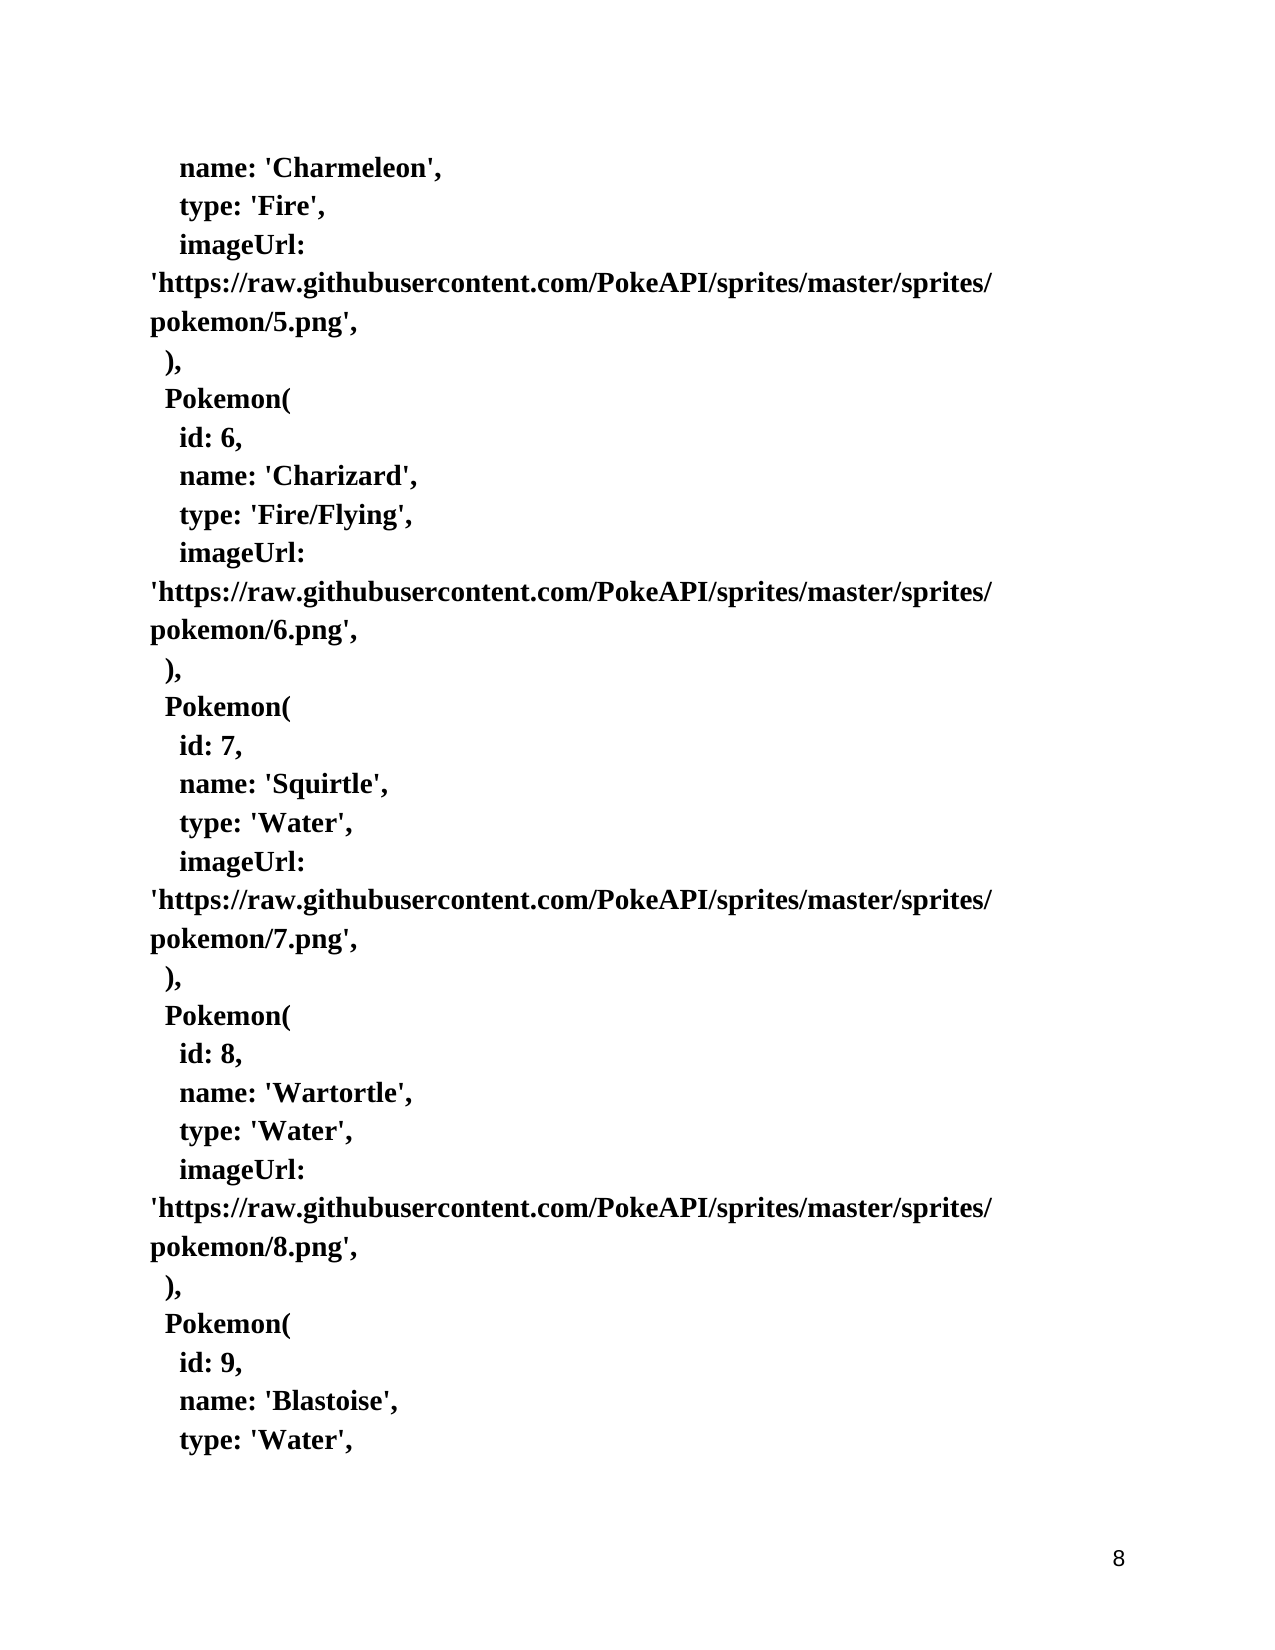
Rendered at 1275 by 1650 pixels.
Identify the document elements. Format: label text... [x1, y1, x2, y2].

text imageUrl: 'https://raw.githubusercontent.com/PokeAPI/sprites/master/sprites/pokemon/8.png', [150, 1152, 1125, 1263]
text imageUrl: 'https://raw.githubusercontent.com/PokeAPI/sprites/master/sprites/pokemon/6.png', [150, 535, 1125, 646]
text type: 'Water', [150, 1422, 1125, 1455]
text Pokemon( [150, 381, 1125, 415]
text name: 'Charizard', [150, 458, 1125, 492]
text id: 9, [150, 1345, 1125, 1378]
text Pokemon( [150, 689, 1125, 723]
text Pokemon( [150, 1306, 1125, 1340]
text type: 'Water', [150, 1113, 1125, 1147]
text id: 6, [150, 420, 1125, 453]
text imageUrl: 'https://raw.githubusercontent.com/PokeAPI/sprites/master/sprites/pokemon/7.png', [150, 844, 1125, 954]
text type: 'Fire/Flying', [150, 497, 1125, 530]
text imageUrl: 'https://raw.githubusercontent.com/PokeAPI/sprites/master/sprites/pokemon/5.png', [150, 227, 1125, 338]
text id: 8, [150, 1036, 1125, 1070]
text name: 'Blastoise', [150, 1383, 1125, 1417]
text name: 'Wartortle', [150, 1075, 1125, 1108]
text name: 'Squirtle', [150, 767, 1125, 800]
text type: 'Fire', [150, 188, 1125, 222]
text id: 7, [150, 728, 1125, 762]
text Pokemon( [150, 998, 1125, 1031]
text type: 'Water', [150, 805, 1125, 839]
text ), [150, 343, 1125, 376]
text ), [150, 651, 1125, 684]
text name: 'Charmeleon', [150, 150, 1125, 183]
text ), [150, 1268, 1125, 1301]
text ), [150, 959, 1125, 993]
